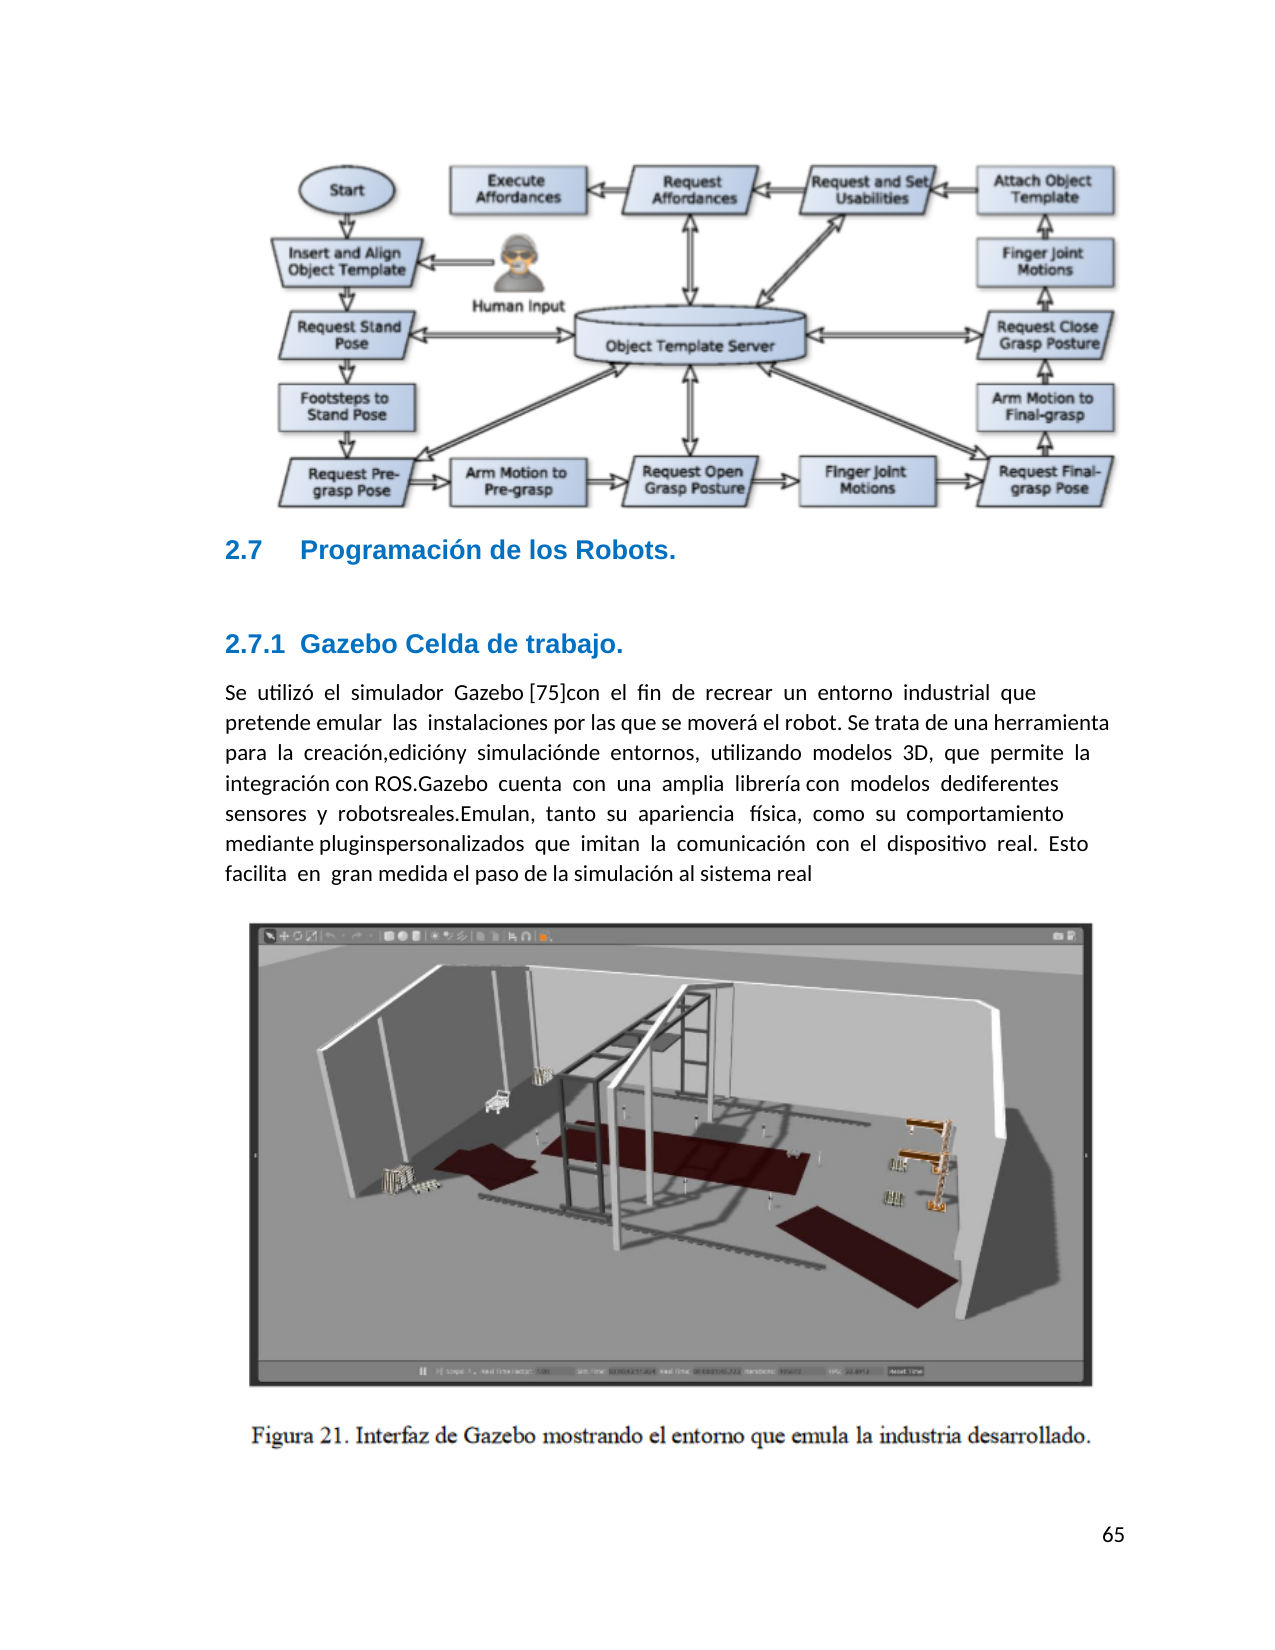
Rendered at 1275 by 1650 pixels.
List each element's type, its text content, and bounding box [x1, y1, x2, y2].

text Se utilizó el simulador Gazebo [75]con el fin de recrear un entorno industrial que pretende emular las instalaciones por las que se moverá el robot. Se trata de una herramienta para la creación,edicióny simulaciónde entornos, utilizando modelos 3D, que permite la integración con ROS.Gazebo cuenta con una amplia librería con modelos dediferentes sensores y robotsreales.Emulan, tanto su apariencia física, como su comportamiento mediante pluginspersonalizados que imitan la comunicación con el dispositivo real. Esto facilita en gran medida el paso de la simulación al sistema real [225, 678, 1125, 887]
list Programación de los Robots. [225, 534, 1125, 565]
picture [225, 150, 1125, 516]
list Gazebo Celda de trabajo. [225, 628, 1125, 659]
picture [225, 906, 1125, 1474]
